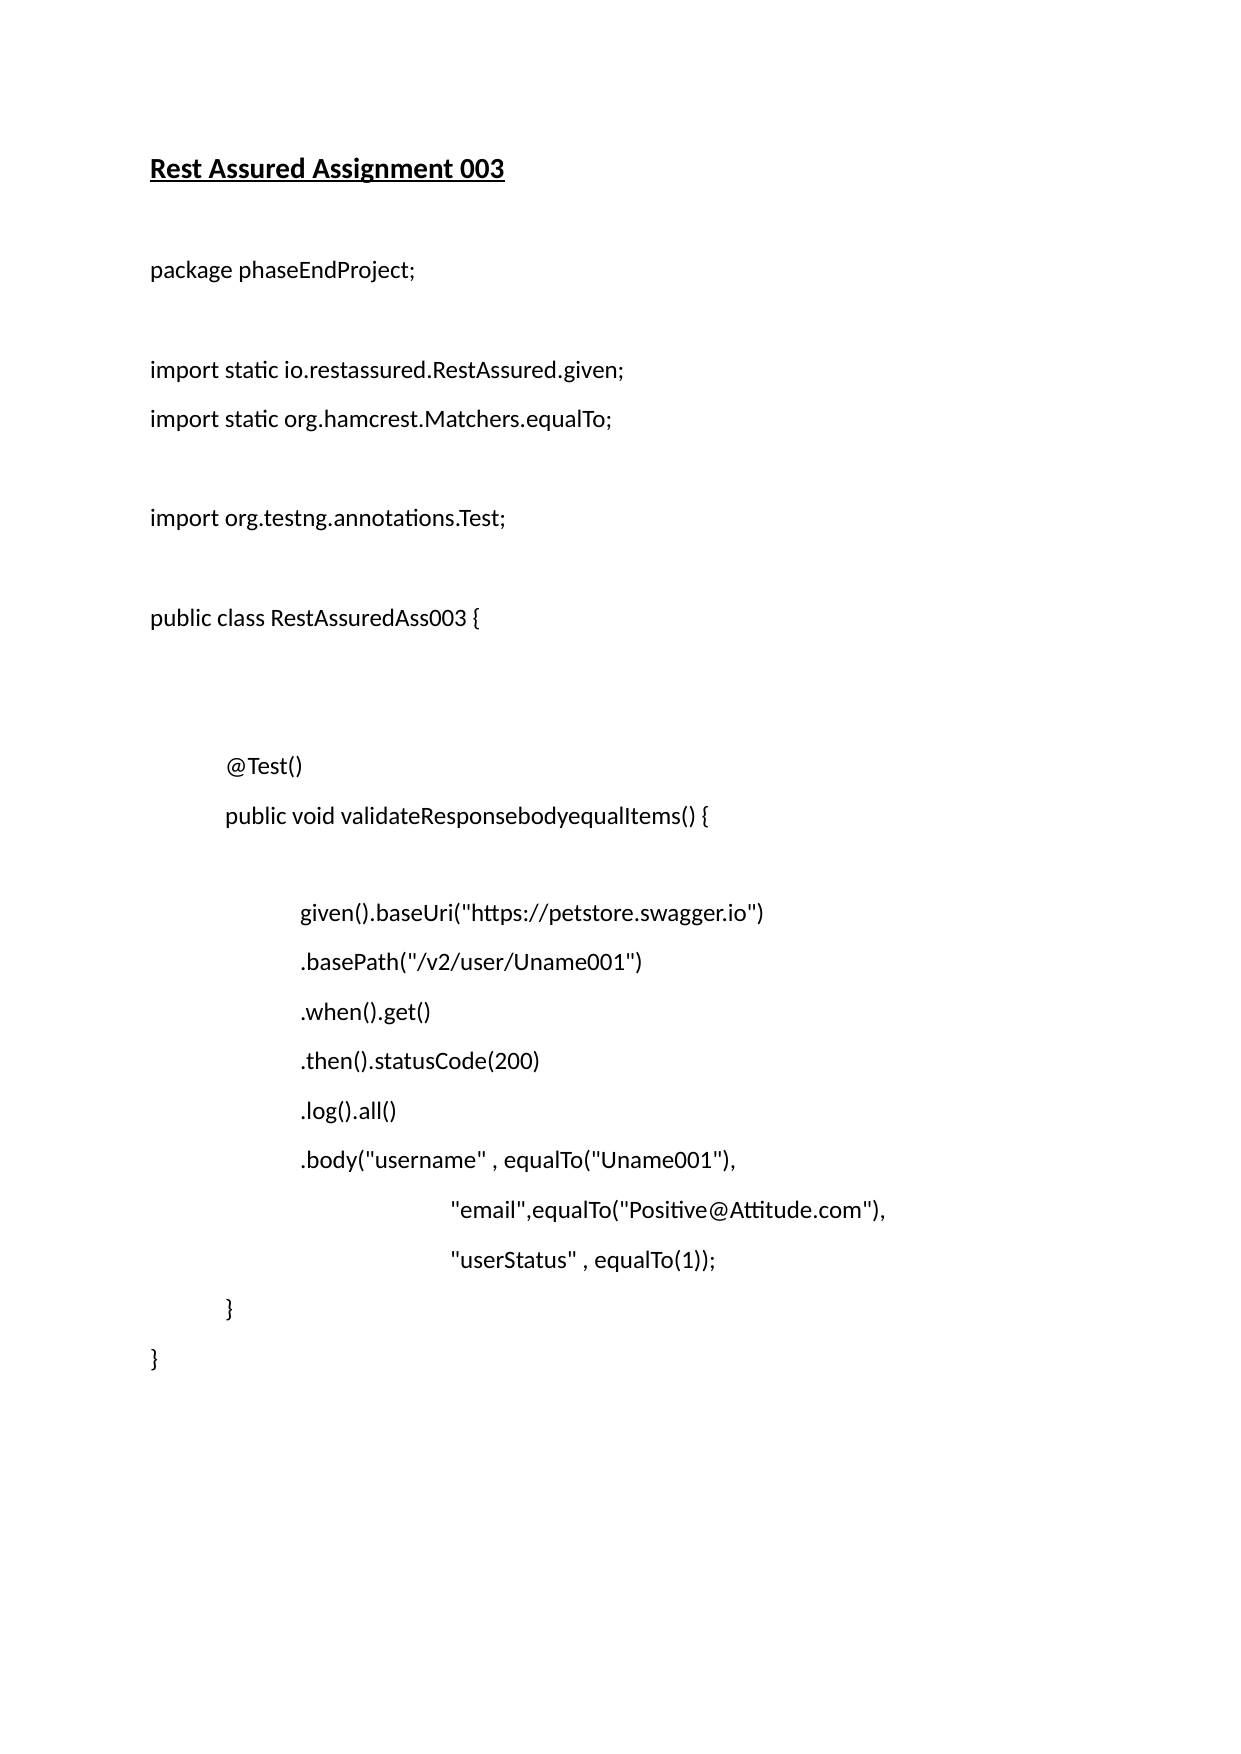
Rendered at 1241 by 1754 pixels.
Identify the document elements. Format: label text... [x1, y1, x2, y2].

text import static org.hamcrest.Matchers.equalTo; [150, 403, 1090, 434]
text .basePath("/v2/user/Uname001") [150, 946, 1090, 977]
text } [150, 1343, 1090, 1373]
text @Test() [150, 751, 1090, 781]
text "userStatus" , equalTo(1)); [150, 1244, 1090, 1274]
text given().baseUri("https://petstore.swagger.io") [150, 897, 1090, 927]
text .log().all() [150, 1095, 1090, 1126]
text "email",equalTo("Positive@Attitude.com"), [150, 1194, 1090, 1225]
text } [150, 1293, 1090, 1324]
text import org.testng.annotations.Test; [150, 503, 1090, 533]
text .body("username" , equalTo("Uname001"), [150, 1145, 1090, 1175]
text public class RestAssuredAss003 { [150, 602, 1090, 632]
text package phaseEndProject; [150, 255, 1090, 285]
text import static io.restassured.RestAssured.given; [150, 354, 1090, 384]
text .when().get() [150, 996, 1090, 1026]
text .then().statusCode(200) [150, 1046, 1090, 1076]
text Rest Assured Assignment 003 [150, 150, 1090, 186]
text public void validateResponsebodyequalItems() { [150, 800, 1090, 831]
